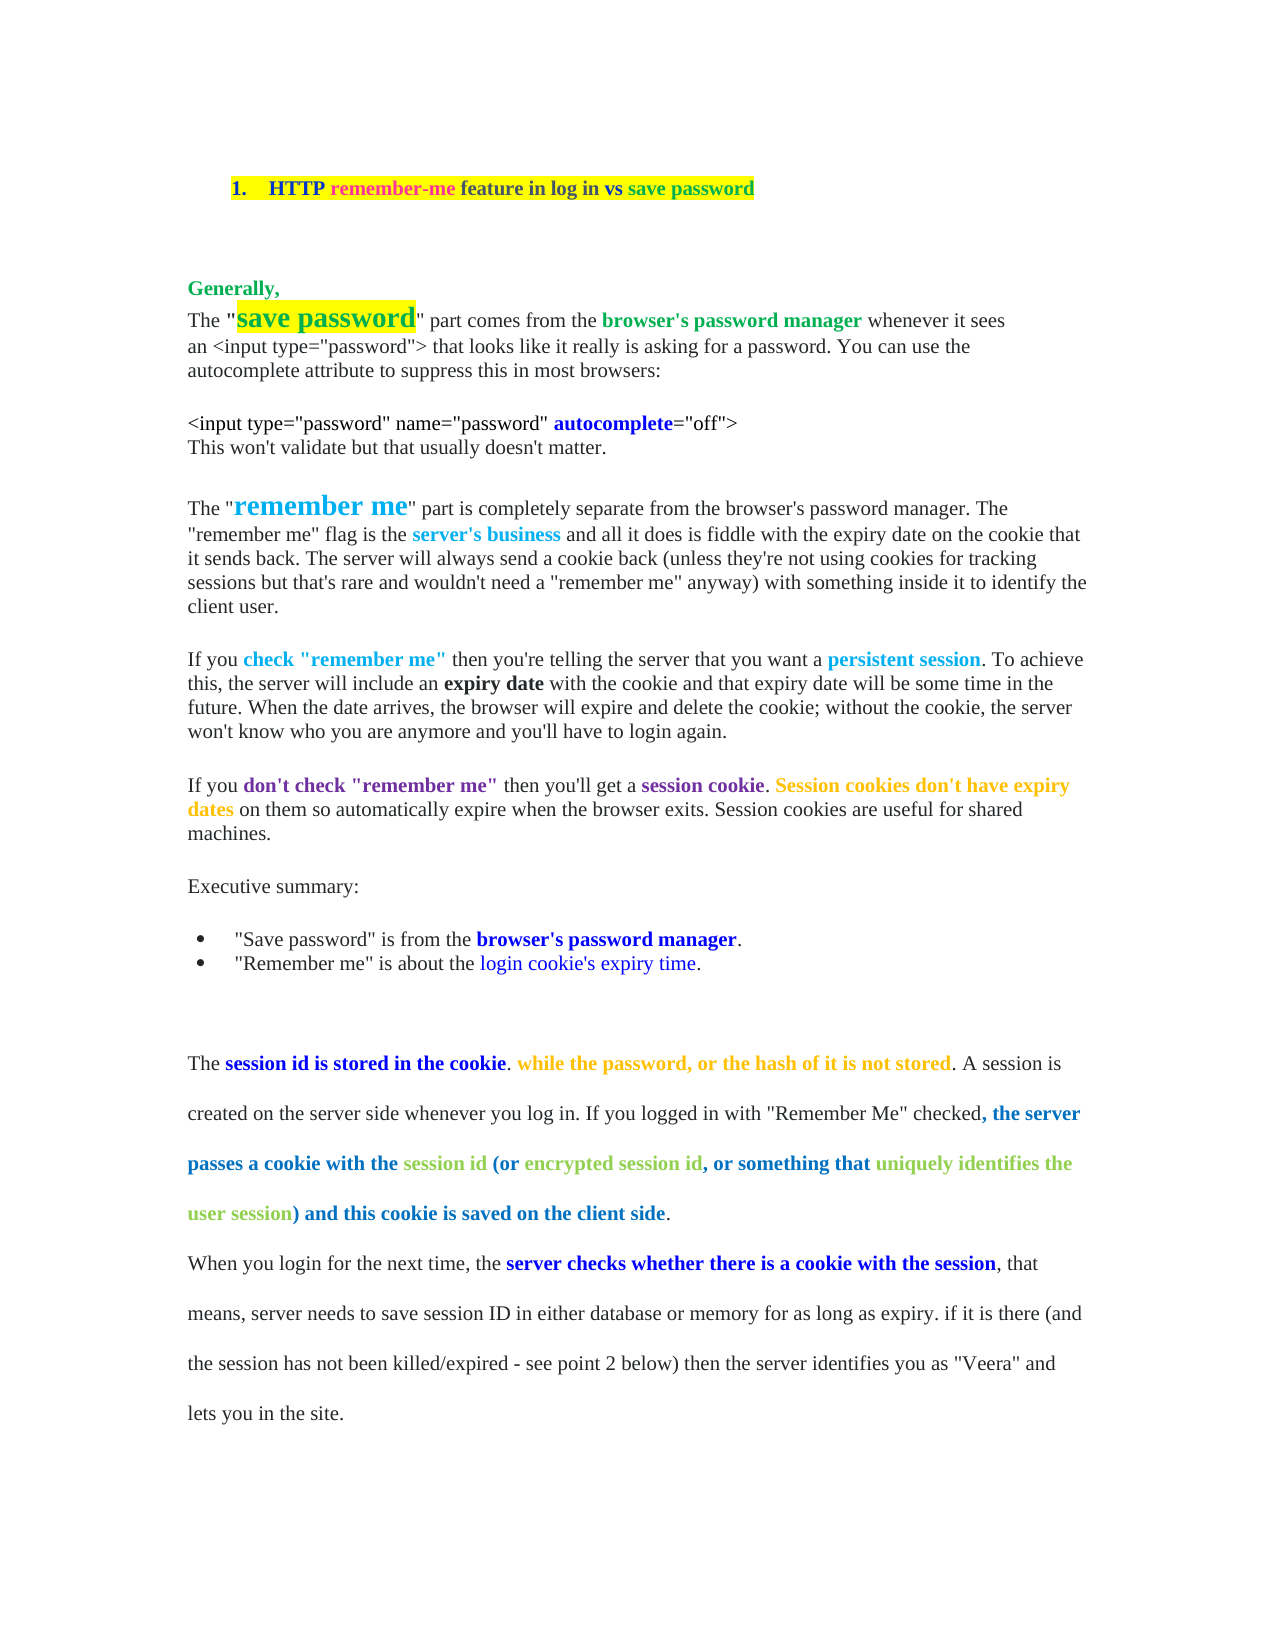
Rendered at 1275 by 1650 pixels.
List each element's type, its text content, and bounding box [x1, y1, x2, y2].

list "Save password" is from the browser's password manager. [197, 927, 1087, 951]
text Executive summary: [187, 874, 1087, 898]
text The "remember me" part is completely separate from the browser's password manager. The "remember me" flag is the server's business and all it does is fiddle with the expiry date on the cookie that it sends back. The server will always send a cookie back (unless they're not using cookies for tracking sessions but that's rare and wouldn't need a "remember me" anyway) with something inside it to identify the client user. [187, 488, 1087, 618]
list "Remember me" is about the login cookie's expiry time. [197, 951, 1087, 975]
text If you check "remember me" then you're telling the server that you want a persistent session. To achieve this, the server will include an expiry date with the cookie and that expiry date will be some time in the future. When the date arrives, the browser will expire and delete the cookie; without the cookie, the server won't know who you are anymore and you'll have to login again. [187, 647, 1087, 743]
text The "save password" part comes from the browser's password manager whenever it sees an <input type="password"> that looks like it really is asking for a password. You can use the autocomplete attribute to suppress this in most browsers: [187, 300, 1087, 382]
text The session id is stored in the cookie. while the password, or the hash of it is not stored. A session is created on the server side whenever you log in. If you logged in with "Remember Me" checked, the server passes a cookie with the session id (or encrypted session id, or something that uniquely identifies the user session) and this cookie is saved on the client side. When you login for the next time, the server checks whether there is a cookie with the session, that means, server needs to save session ID in either database or memory for as long as expiry. if it is there (and the session has not been killed/expired - see point 2 below) then the server identifies you as "Veera" and lets you in the site. [187, 1025, 1087, 1425]
list HTTP remember-me feature in log in vs save password [231, 150, 1087, 200]
text If you don't check "remember me" then you'll get a session cookie. Session cookies don't have expiry dates on them so automatically expire when the browser exits. Session cookies are useful for shared machines. [187, 772, 1087, 845]
text This won't validate but that usually doesn't matter. [187, 435, 1087, 459]
text Generally, [187, 250, 1087, 300]
text <input type="password" name="password" autocomplete="off"> [187, 411, 1087, 435]
